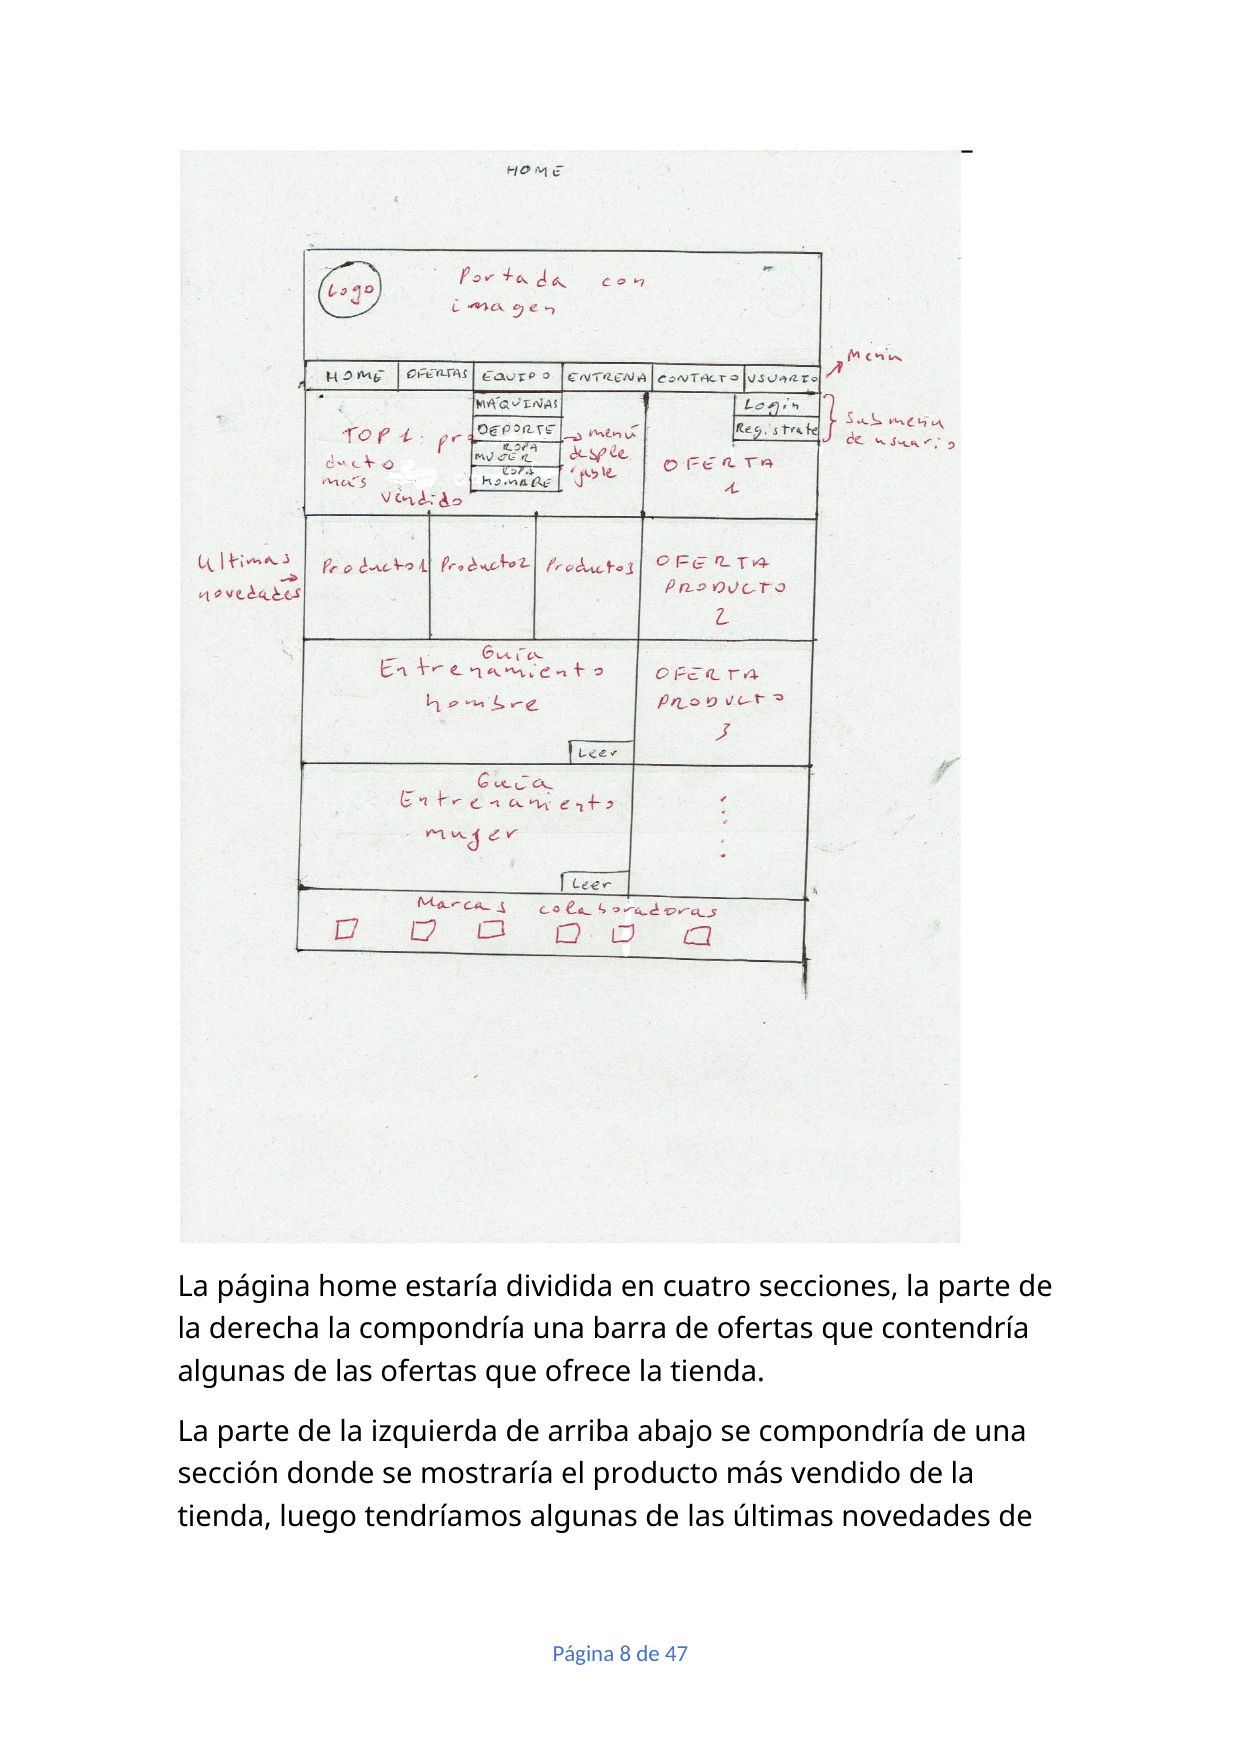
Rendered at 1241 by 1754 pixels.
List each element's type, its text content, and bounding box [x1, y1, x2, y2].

picture [177, 147, 976, 1246]
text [177, 1410, 1063, 1535]
text La página home estaría dividida en cuatro secciones, la parte de la derecha la compondría una barra de ofertas que contendría algunas de las ofertas que ofrece la tienda. [177, 1265, 1063, 1390]
